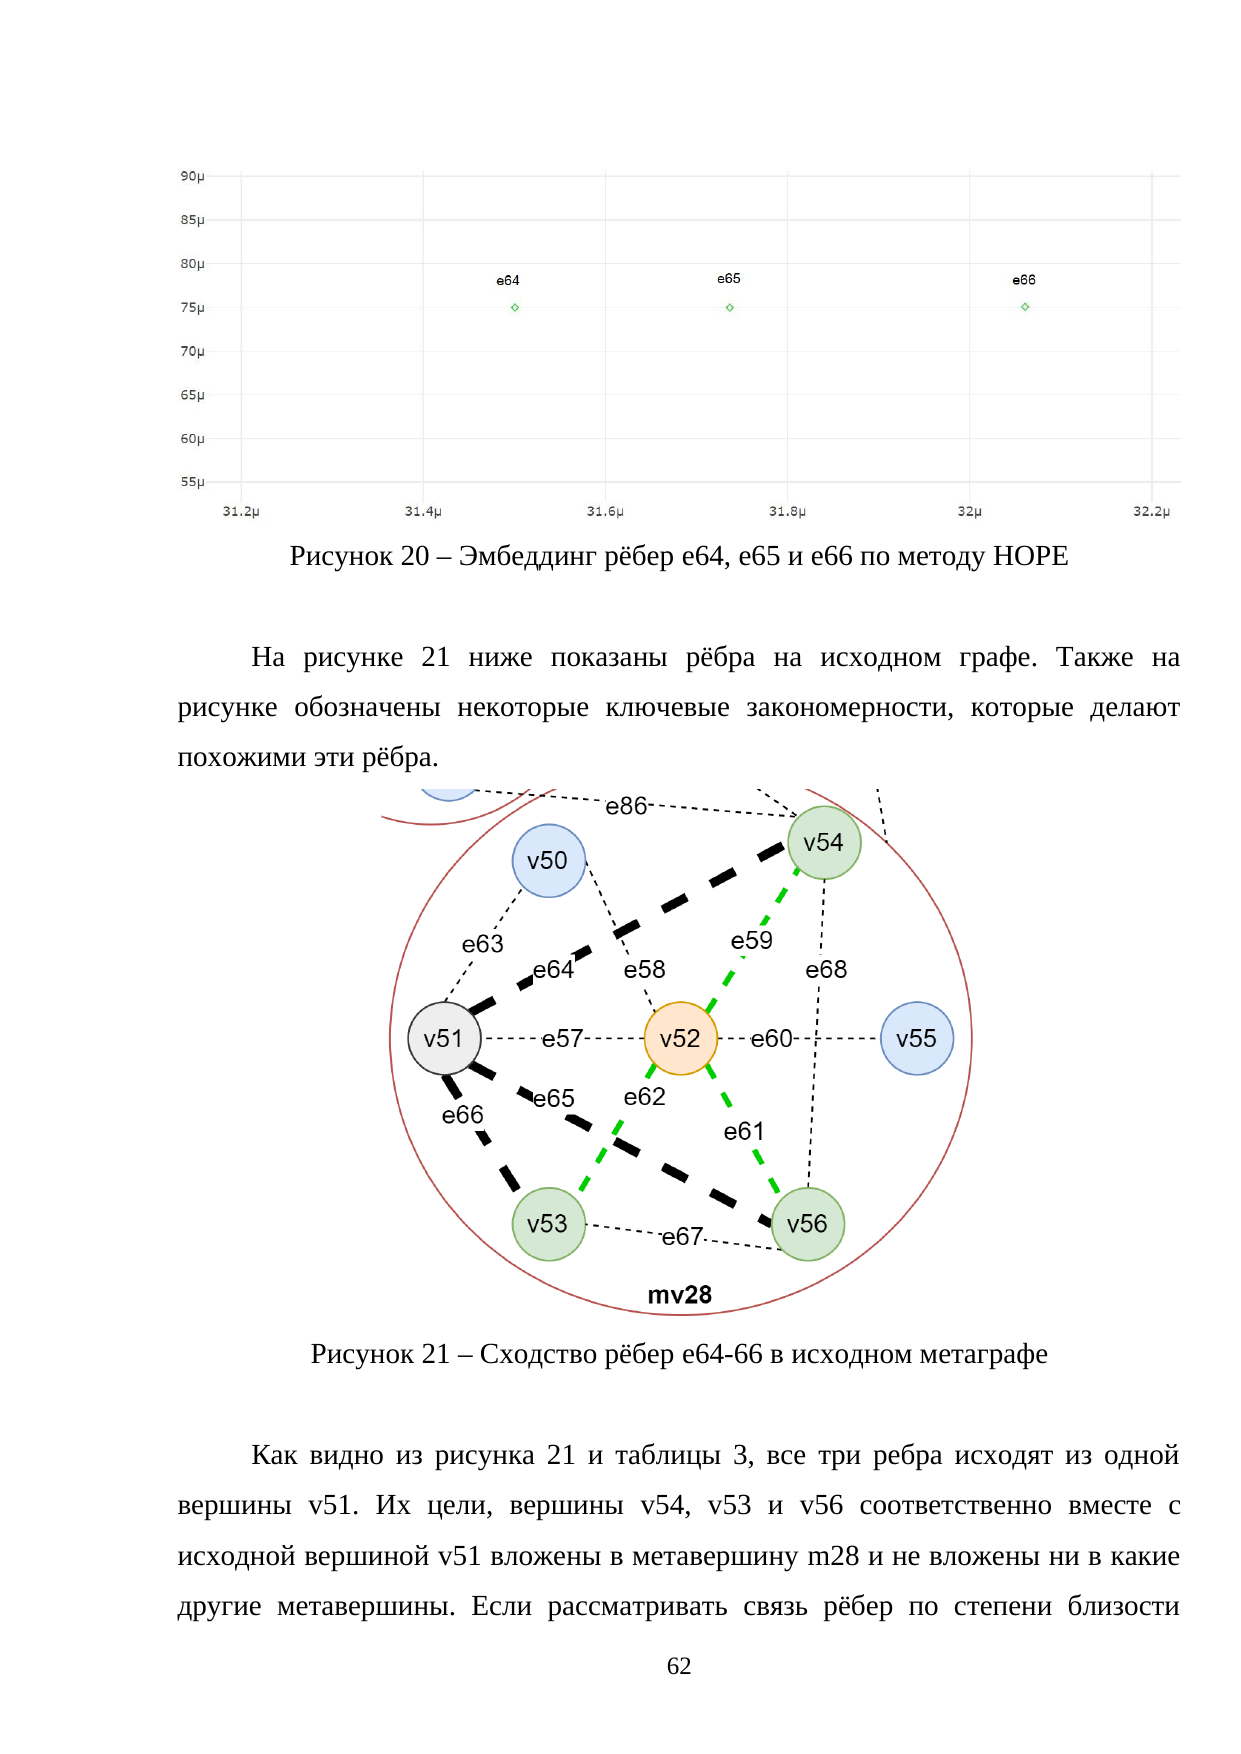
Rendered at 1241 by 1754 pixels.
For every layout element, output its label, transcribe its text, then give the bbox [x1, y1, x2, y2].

text Рисунок 21 – Сходство рёбер e64-66 в исходном метаграфе [177, 1337, 1181, 1370]
text Рисунок 20 – Эмбеддинг рёбер e64, e65 и e66 по методу HOPE [177, 538, 1181, 572]
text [177, 1437, 1181, 1622]
picture [177, 168, 1181, 524]
picture [381, 789, 978, 1323]
text На рисунке 21 ниже показаны рёбра на исходном графе. Также на рисунке обозначены некоторые ключевые закономерности, которые делают похожими эти рёбра. [177, 639, 1181, 773]
